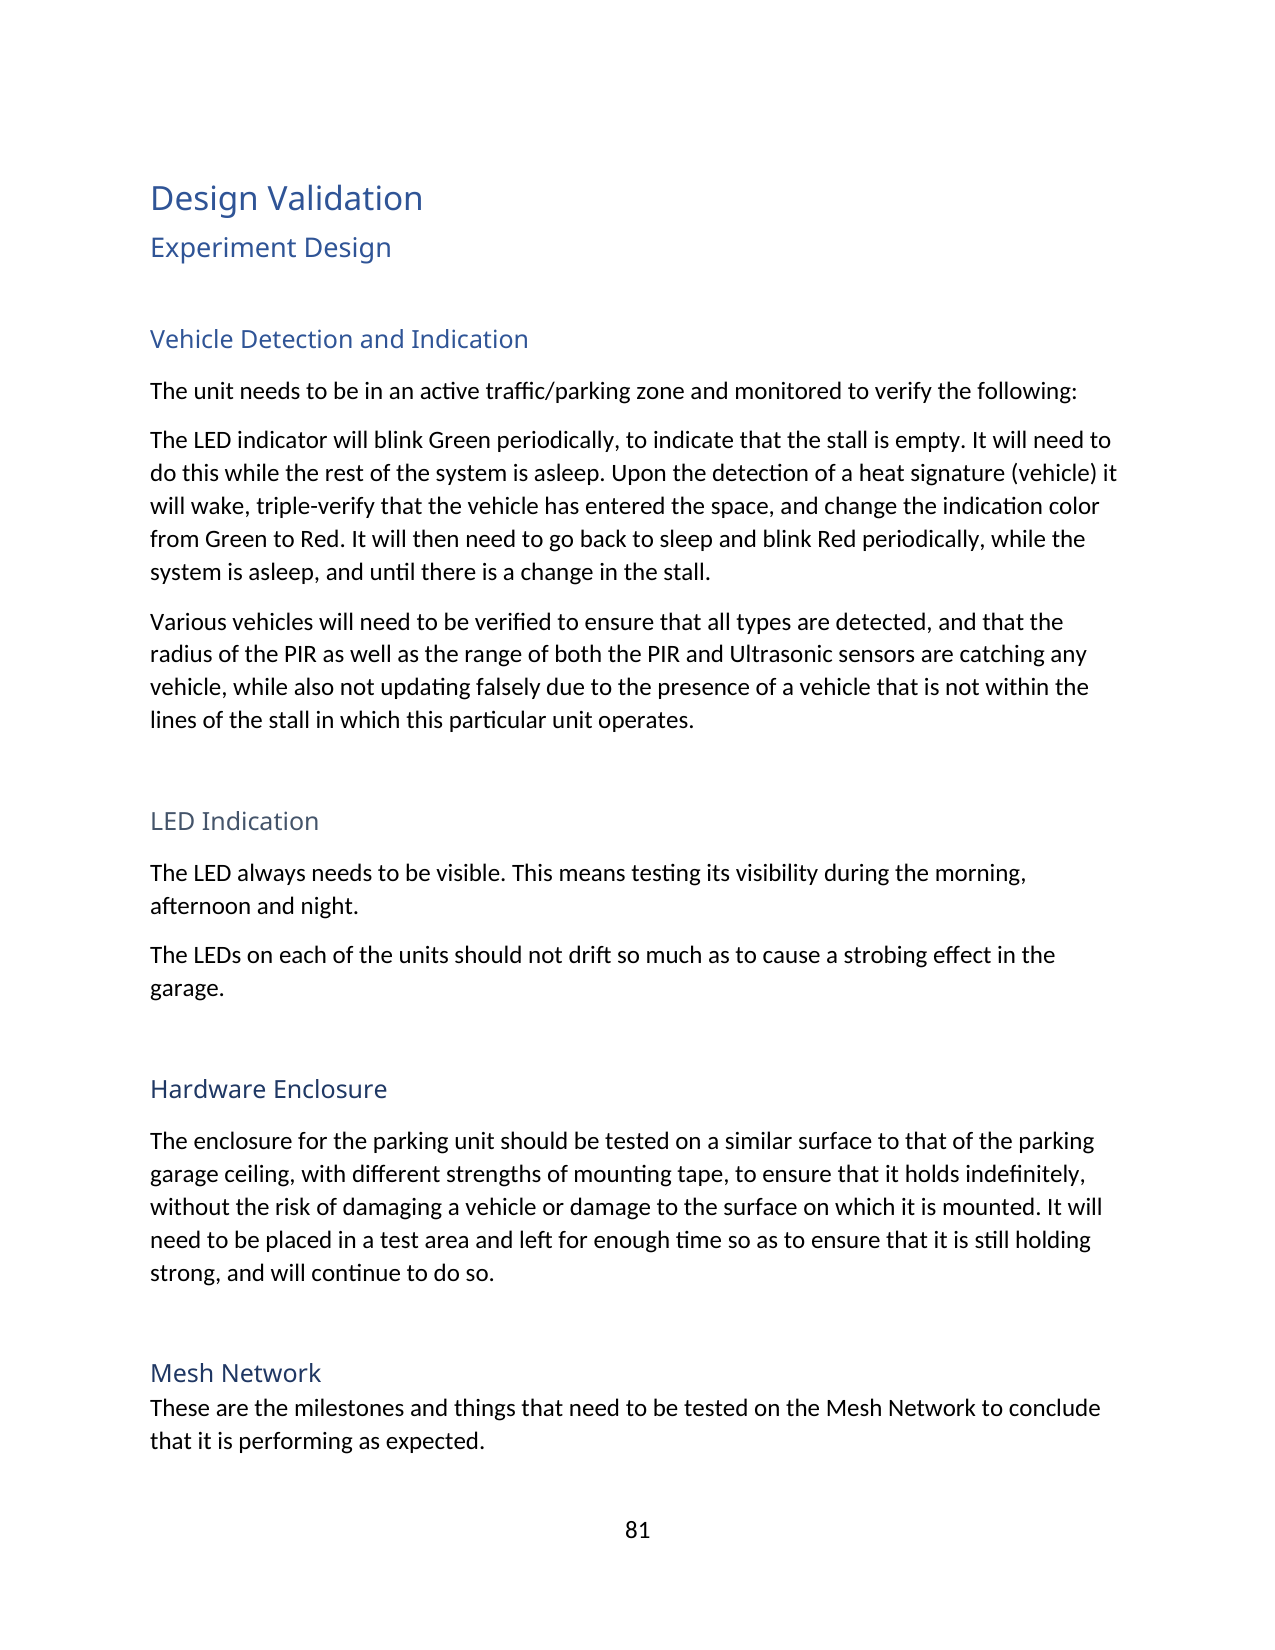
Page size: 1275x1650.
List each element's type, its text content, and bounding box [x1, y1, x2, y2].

text The LED always needs to be visible. This means testing its visibility during the morning, afternoon and night. [150, 857, 1125, 920]
text Vehicle Detection and Indication [150, 321, 1125, 355]
text These are the milestones and things that need to be tested on the Mesh Network to conclude that it is performing as expected. [150, 1393, 1125, 1456]
text The LED indicator will blink Green periodically, to indicate that the stall is empty. It will need to do this while the rest of the system is asleep. Upon the detection of a heat signature (vehicle) it will wake, triple-verify that the vehicle has entered the space, and change the indication color from Green to Red. It will then need to go back to sleep and blink Red periodically, while the system is asleep, and until there is a change in the stall. [150, 424, 1125, 587]
text The enclosure for the parking unit should be tested on a similar surface to that of the parking garage ceiling, with different strengths of mounting tape, to ensure that it holds indefinitely, without the risk of damaging a vehicle or damage to the surface on which it is mounted. It will need to be placed in a test area and left for enough time so as to ensure that it is still holding strong, and will continue to do so. [150, 1125, 1125, 1287]
text Hardware Enclosure [150, 1072, 1125, 1106]
subtitle Design Validation [150, 175, 1125, 220]
subtitle Mesh Network [150, 1356, 1125, 1390]
text Various vehicles will need to be verified to ensure that all types are detected, and that the radius of the PIR as well as the range of both the PIR and Ultrasonic sensors are catching any vehicle, while also not updating falsely due to the presence of a vehicle that is not within the lines of the stall in which this particular unit operates. [150, 606, 1125, 735]
subtitle Experiment Design [150, 228, 1125, 265]
text The LEDs on each of the units should not drift so much as to cause a strobing effect in the garage. [150, 939, 1125, 1003]
text The unit needs to be in an active traffic/parking zone and monitored to verify the following: [150, 375, 1125, 405]
text LED Indication [150, 803, 1125, 838]
